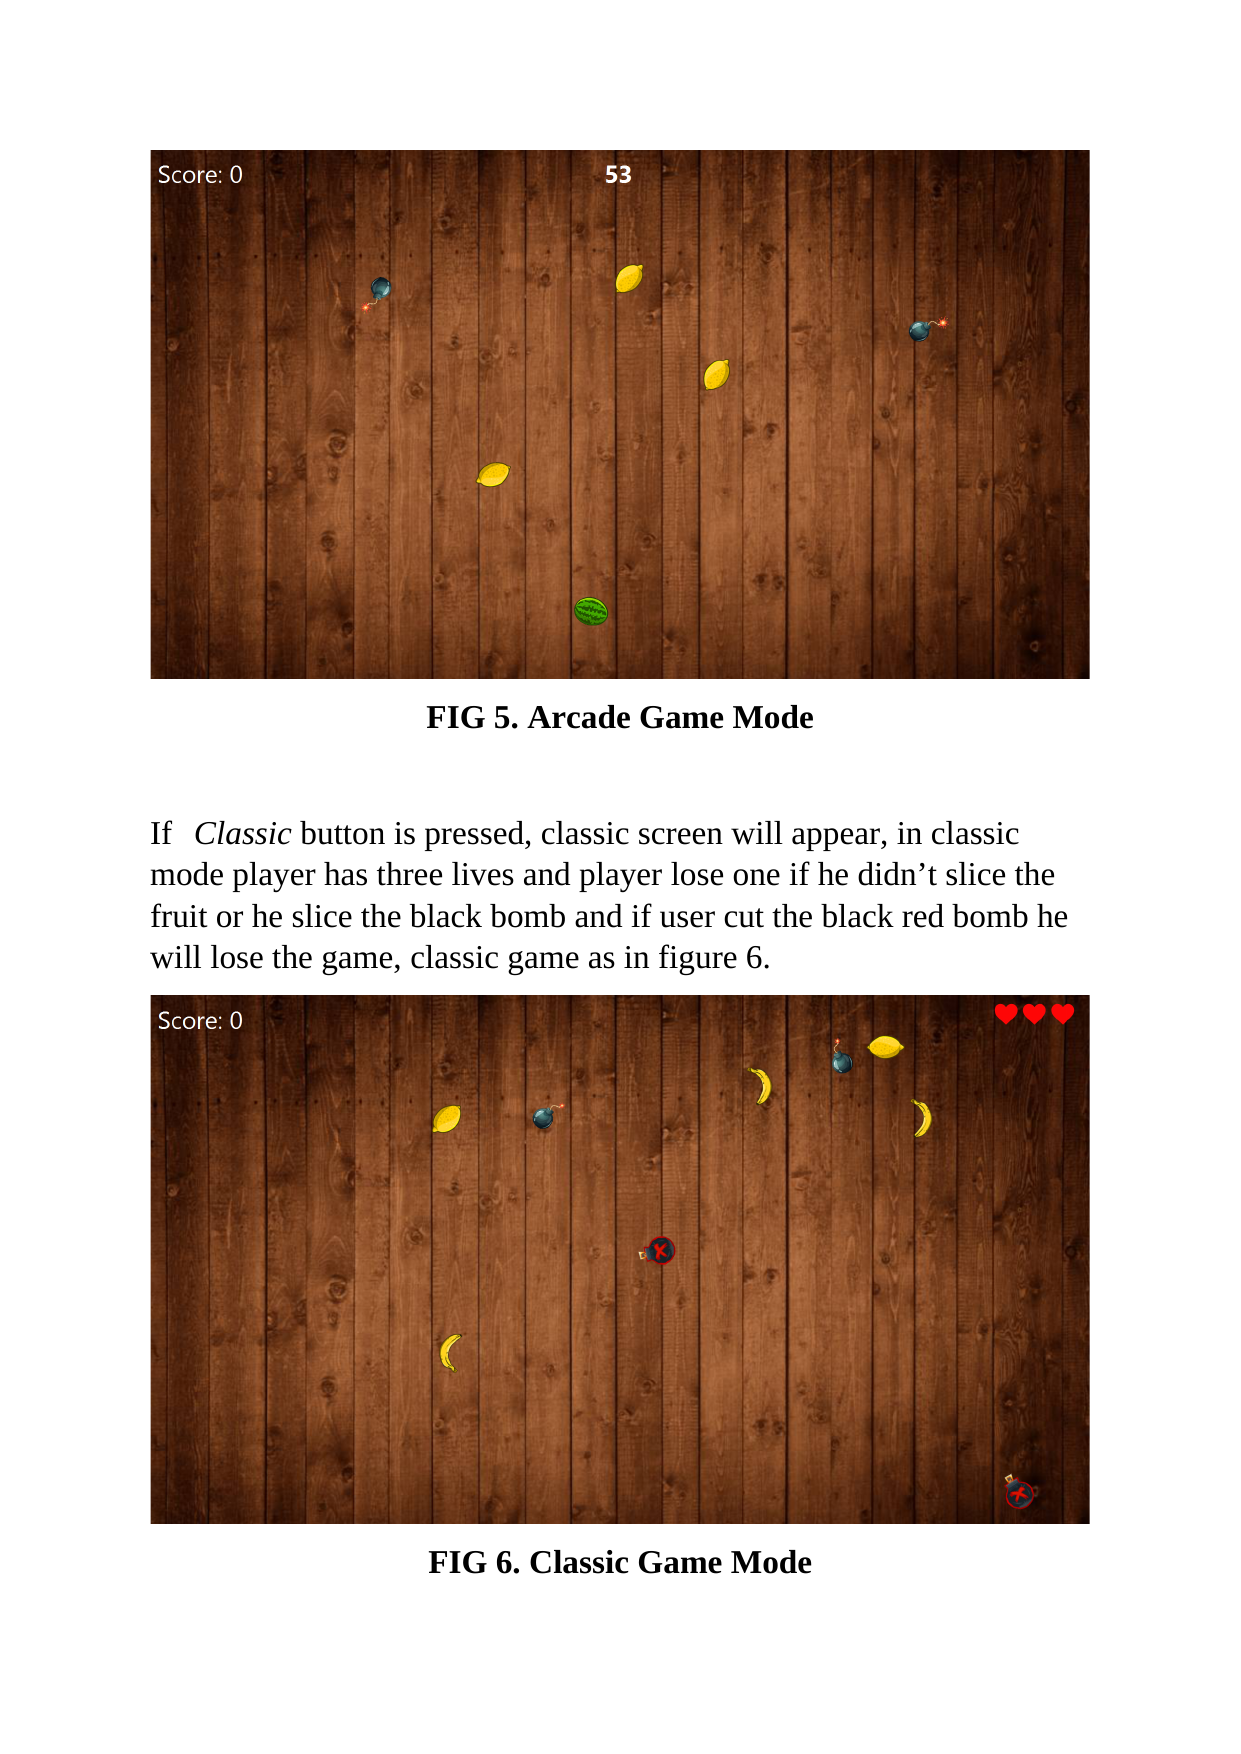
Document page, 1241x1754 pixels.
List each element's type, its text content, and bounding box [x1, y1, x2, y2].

picture [150, 995, 1090, 1524]
text FIG 5. Arcade Game Mode [150, 697, 1090, 735]
text If Classic button is pressed, classic screen will appear, in classic mode player has three lives and player lose one if he didn’t slice the fruit or he slice the black bomb and if user cut the black red bomb he will lose the game, classic game as in figure 6. [150, 813, 1090, 976]
text FIG 6. Classic Game Mode [150, 1542, 1090, 1581]
picture [150, 150, 1090, 679]
